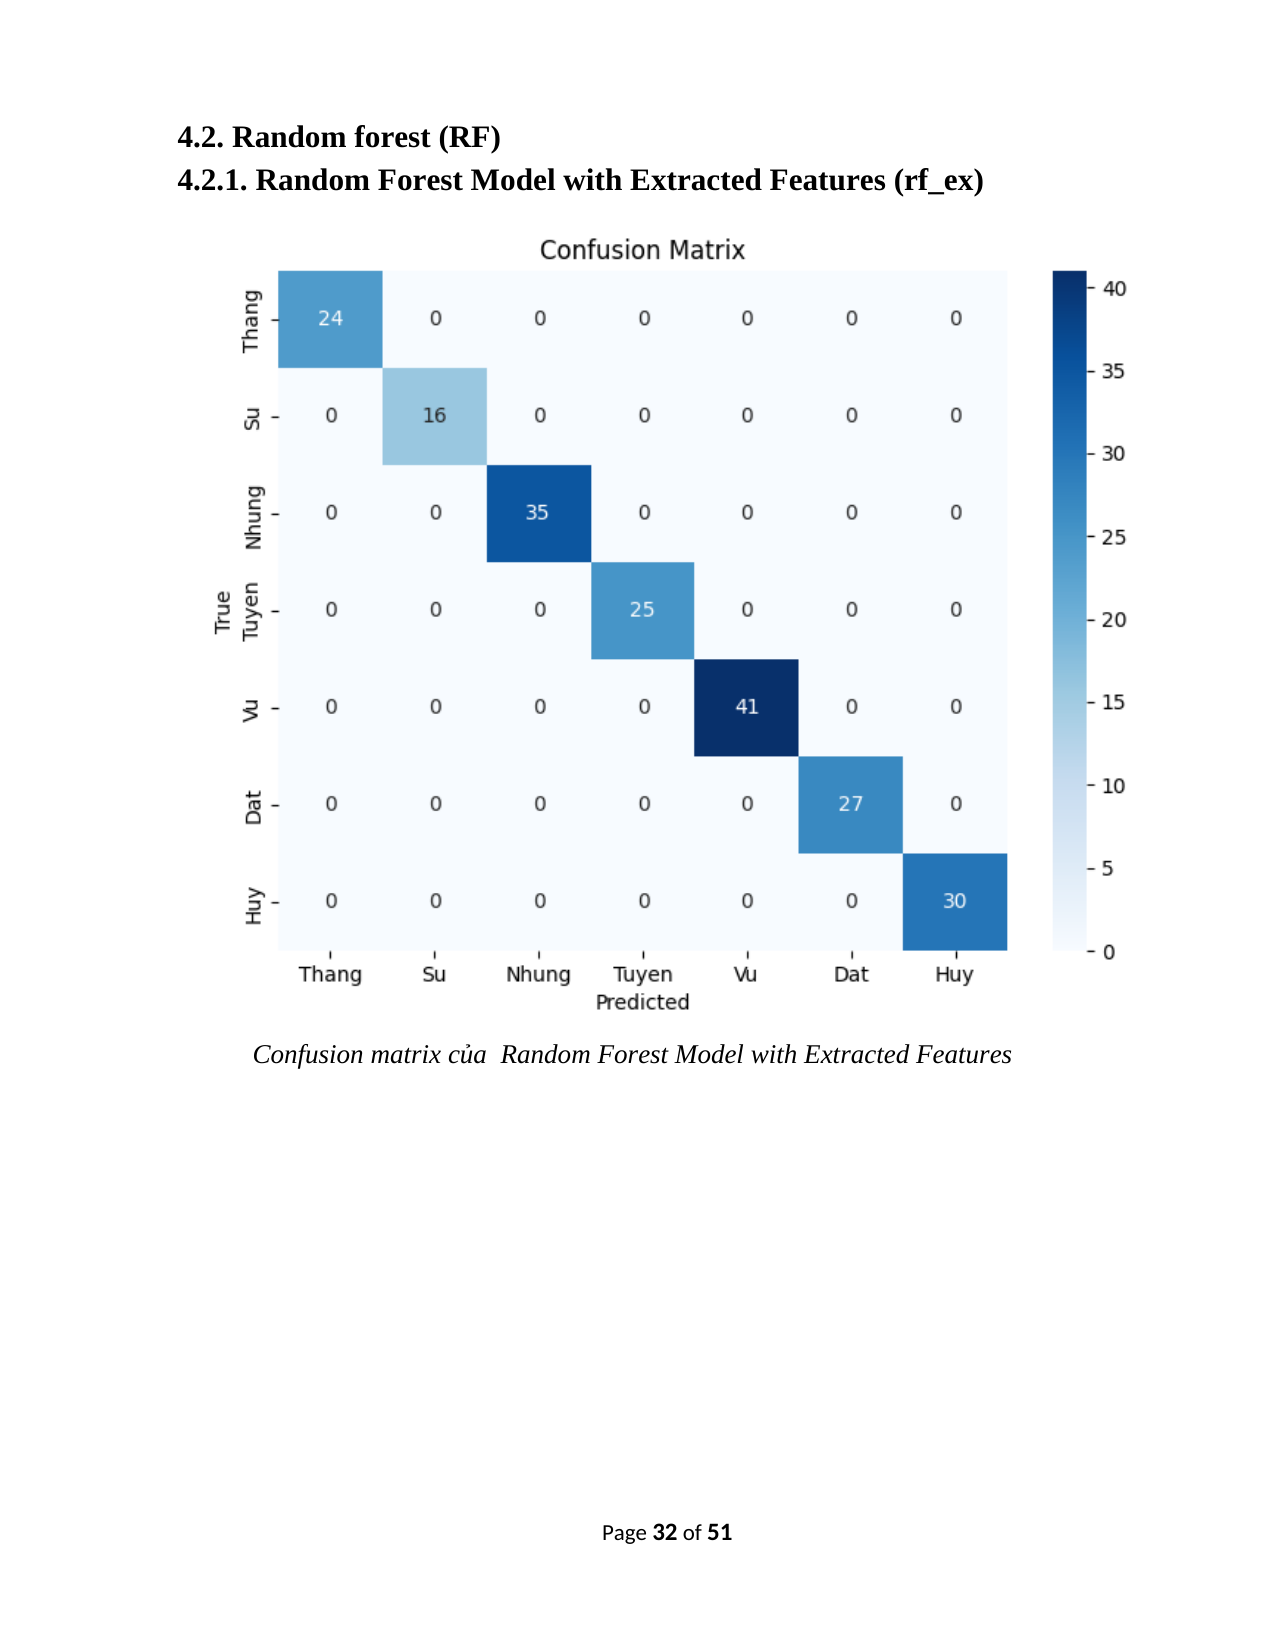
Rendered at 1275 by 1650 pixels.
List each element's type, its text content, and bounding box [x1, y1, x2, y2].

subtitle 4.2. Random forest (RF) [177, 118, 1157, 154]
subtitle 4.2.1. Random Forest Model with Extracted Features (rf_ex) [177, 161, 1157, 197]
picture [177, 199, 1153, 1020]
text Confusion matrix của Random Forest Model with Extracted Features [177, 1038, 1157, 1069]
